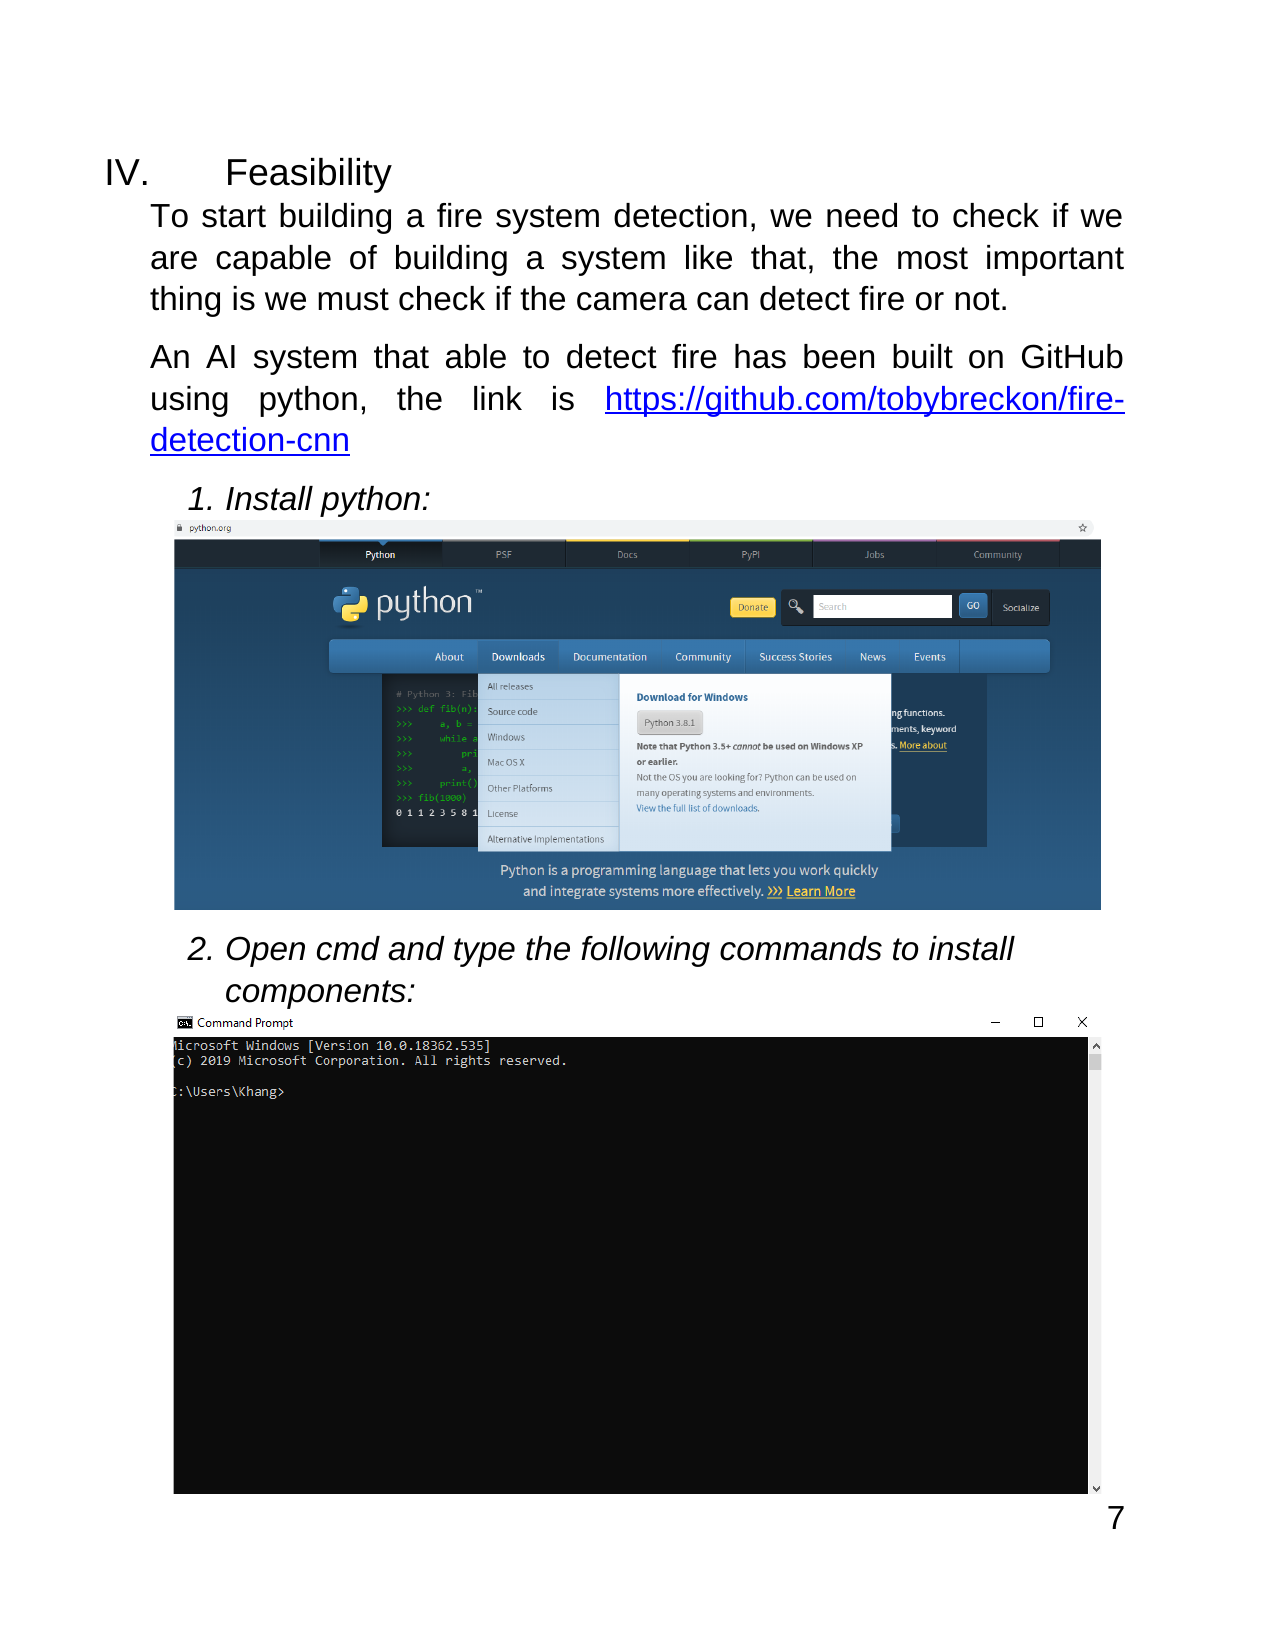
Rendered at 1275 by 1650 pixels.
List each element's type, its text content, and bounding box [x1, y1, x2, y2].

subtitle Open cmd and type the following commands to install components: [187, 929, 1125, 1009]
subtitle Feasibility [150, 150, 1125, 193]
picture [173, 1012, 1102, 1494]
text An AI system that able to detect fire has been built on GitHub using python, the link is https://github.com/tobybreckon/fire-detection-cnn [150, 338, 1125, 459]
text To start building a fire system detection, we need to check if we are capable of building a system like that, the most important thing is we must check if the camera can detect fire or not. [150, 197, 1125, 318]
subtitle Install python: [187, 479, 1125, 517]
picture [174, 520, 1101, 910]
